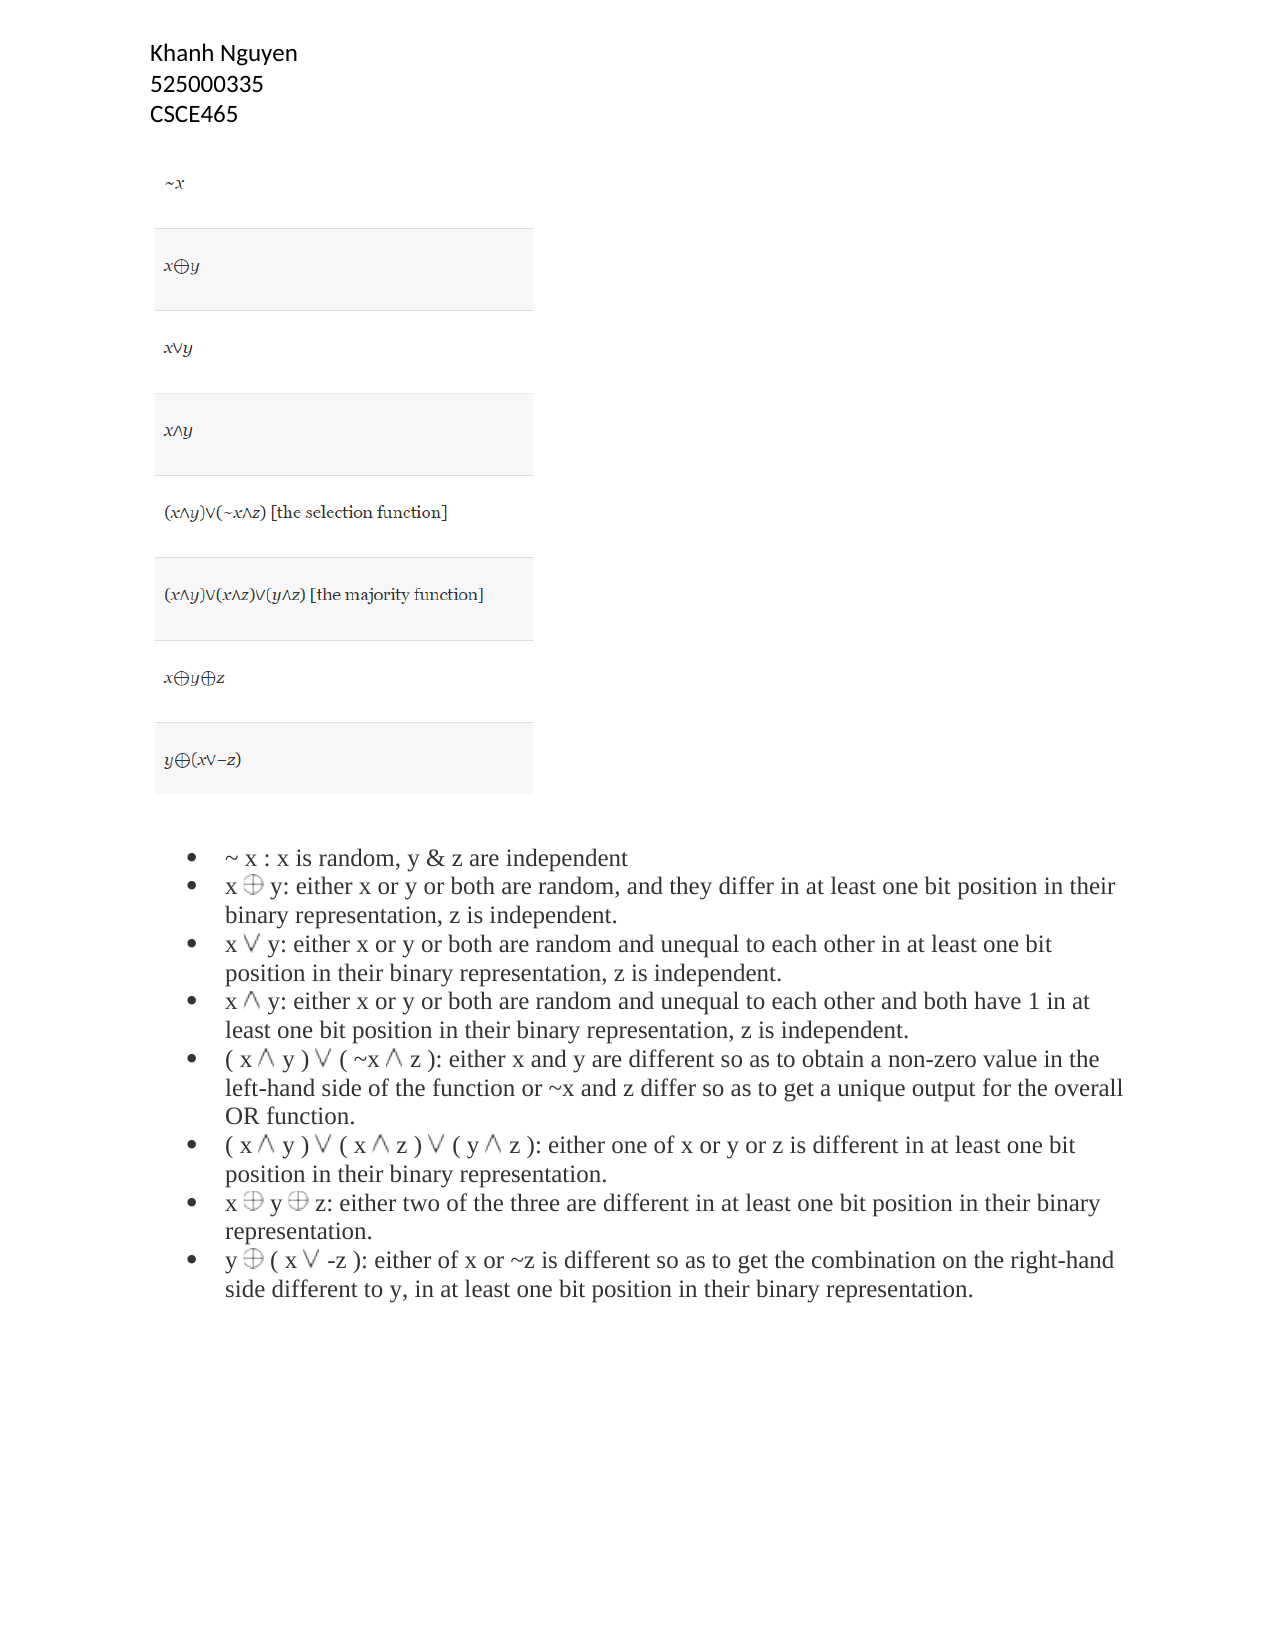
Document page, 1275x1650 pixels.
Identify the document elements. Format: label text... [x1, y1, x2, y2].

picture [258, 1134, 276, 1154]
picture [150, 157, 534, 794]
list x y: either x or y or both are random and unequal to each other and both have 1 in at least one bit position in their binary representation, z is independent. [187, 986, 1125, 1044]
list x y: either x or y or both are random and unequal to each other in at least one bit position in their binary representation, z is independent. [187, 929, 1125, 986]
list ~ x : x is random, y & z are independent [187, 843, 1125, 871]
picture [243, 1191, 264, 1211]
list x y: either x or y or both are random, and they differ in at least one bit position in their binary representation, z is independent. [187, 871, 1125, 929]
picture [243, 874, 264, 895]
list ( x y ) ( x z ) ( y z ): either one of x or y or z is different in at least one bit position in their binary representation. [187, 1130, 1125, 1188]
picture [315, 1134, 333, 1154]
picture [258, 1048, 276, 1068]
picture [303, 1249, 321, 1269]
list y ( x -z ): either of x or ~z is different so as to get the combination on the right-hand side different to y, in at least one bit position in their binary representation. [187, 1245, 1125, 1303]
picture [243, 933, 262, 953]
list x y z: either two of the three are different in at least one bit position in their binary representation. [187, 1188, 1125, 1245]
picture [386, 1048, 404, 1068]
picture [485, 1134, 503, 1154]
picture [315, 1048, 333, 1068]
list ( x y ) ( ~x z ): either x and y are different so as to obtain a non-zero value in the left-hand side of the function or ~x and z differ so as to get a unique output for the overall OR function. [187, 1044, 1125, 1130]
picture [372, 1134, 391, 1154]
picture [243, 991, 262, 1010]
picture [288, 1191, 309, 1211]
picture [428, 1134, 446, 1154]
picture [243, 1248, 264, 1269]
